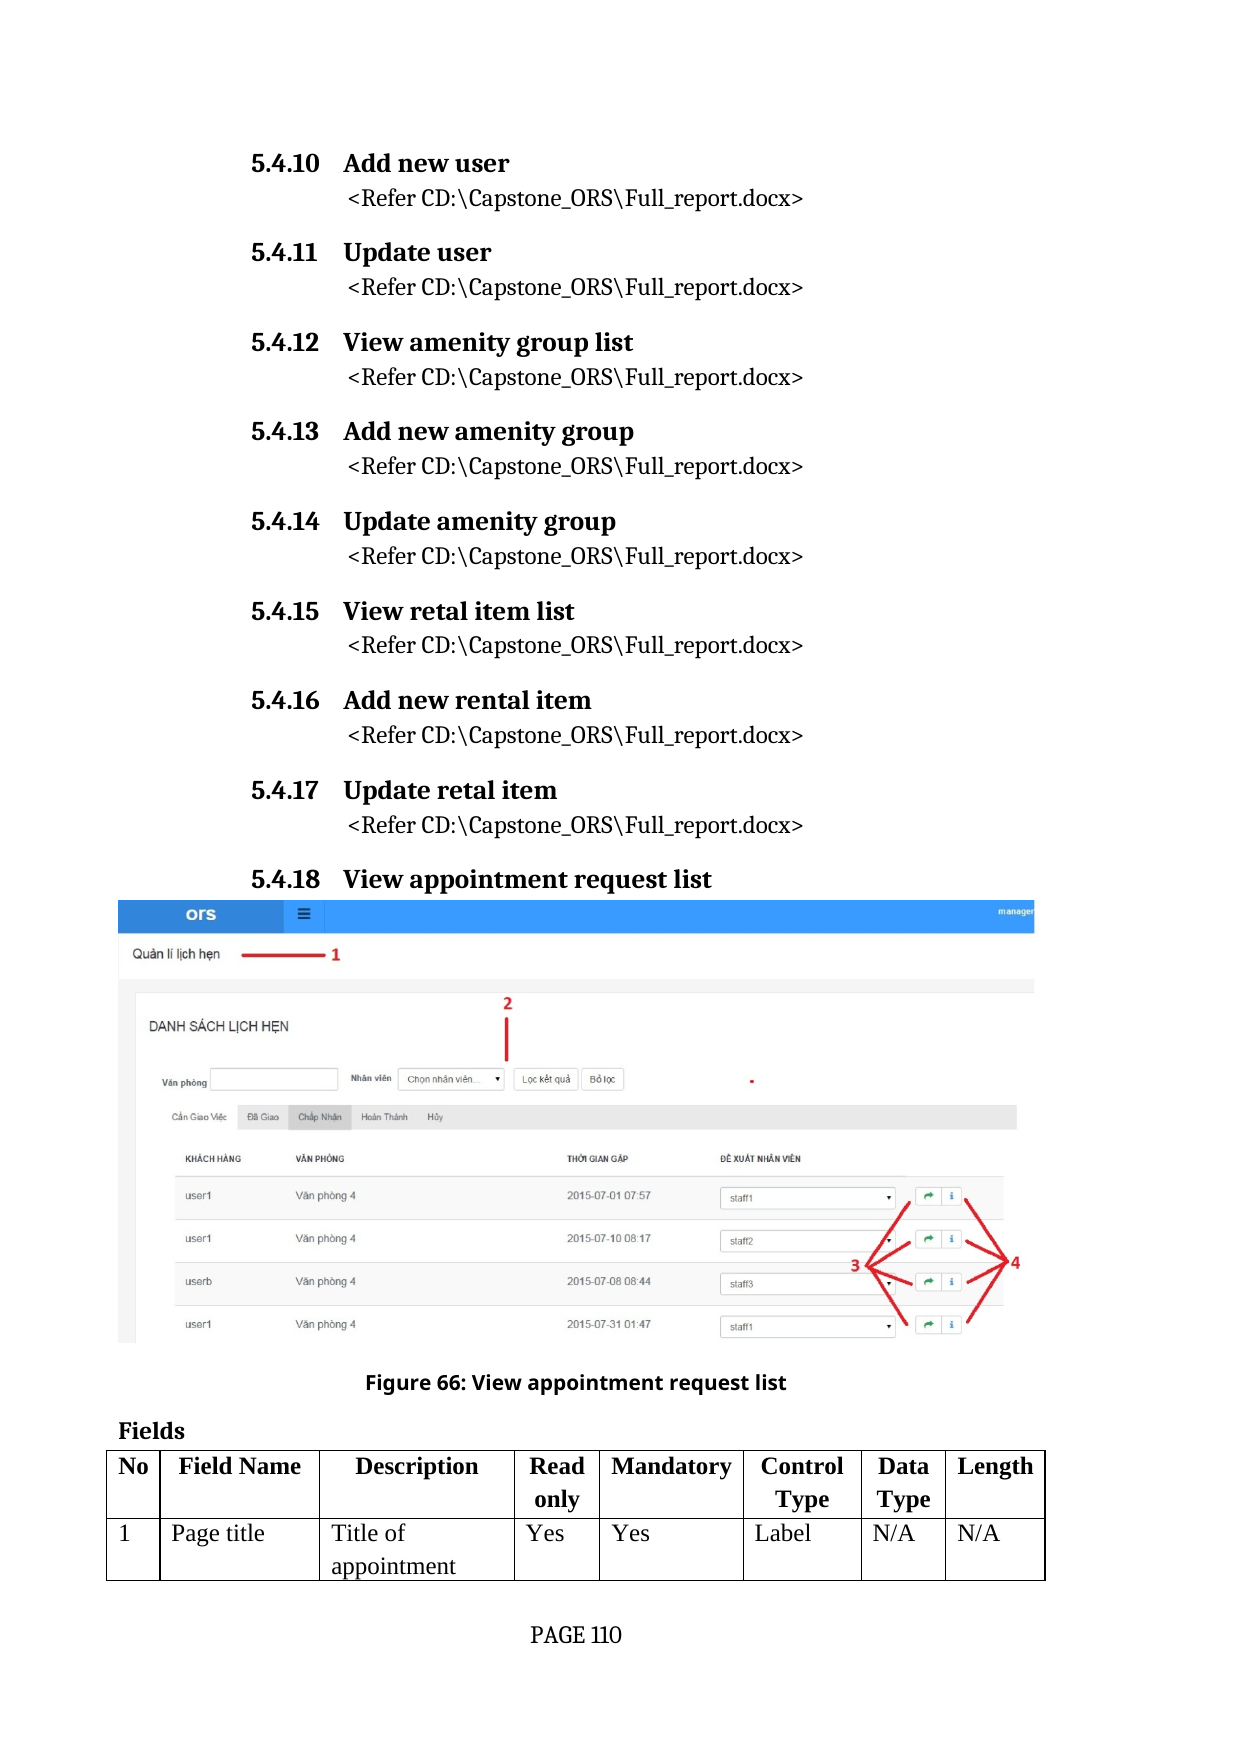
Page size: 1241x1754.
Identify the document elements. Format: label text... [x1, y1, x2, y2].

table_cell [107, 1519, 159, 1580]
picture [118, 900, 1035, 1343]
subtitle Update retal item [251, 775, 1033, 806]
text <Refer CD:\Capstone_ORS\Full_report.docx> [118, 811, 1033, 839]
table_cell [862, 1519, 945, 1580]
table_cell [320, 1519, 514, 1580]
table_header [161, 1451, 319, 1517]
subtitle View amenity group list [251, 327, 1033, 358]
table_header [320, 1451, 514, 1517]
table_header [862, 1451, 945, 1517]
subtitle Add new rental item [251, 685, 1033, 716]
subtitle Add new amenity group [251, 416, 1033, 448]
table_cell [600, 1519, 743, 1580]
text Fields [118, 1417, 1033, 1446]
text <Refer CD:\Capstone_ORS\Full_report.docx> [118, 542, 1033, 571]
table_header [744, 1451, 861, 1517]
subtitle Update user [251, 237, 1033, 268]
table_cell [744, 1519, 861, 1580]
subtitle View retal item list [251, 596, 1033, 627]
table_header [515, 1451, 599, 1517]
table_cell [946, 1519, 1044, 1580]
text <Refer CD:\Capstone_ORS\Full_report.docx> [118, 183, 1033, 212]
text <Refer CD:\Capstone_ORS\Full_report.docx> [118, 721, 1033, 750]
text <Refer CD:\Capstone_ORS\Full_report.docx> [118, 363, 1033, 391]
subtitle Add new user [251, 148, 1033, 179]
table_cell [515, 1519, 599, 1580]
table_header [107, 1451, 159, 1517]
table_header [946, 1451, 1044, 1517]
subtitle Update amenity group [251, 506, 1033, 537]
subtitle View appointment request list [251, 864, 1033, 896]
text <Refer CD:\Capstone_ORS\Full_report.docx> [118, 273, 1033, 302]
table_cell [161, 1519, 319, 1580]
text <Refer CD:\Capstone_ORS\Full_report.docx> [118, 631, 1033, 660]
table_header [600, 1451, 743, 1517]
text <Refer CD:\Capstone_ORS\Full_report.docx> [118, 452, 1033, 481]
